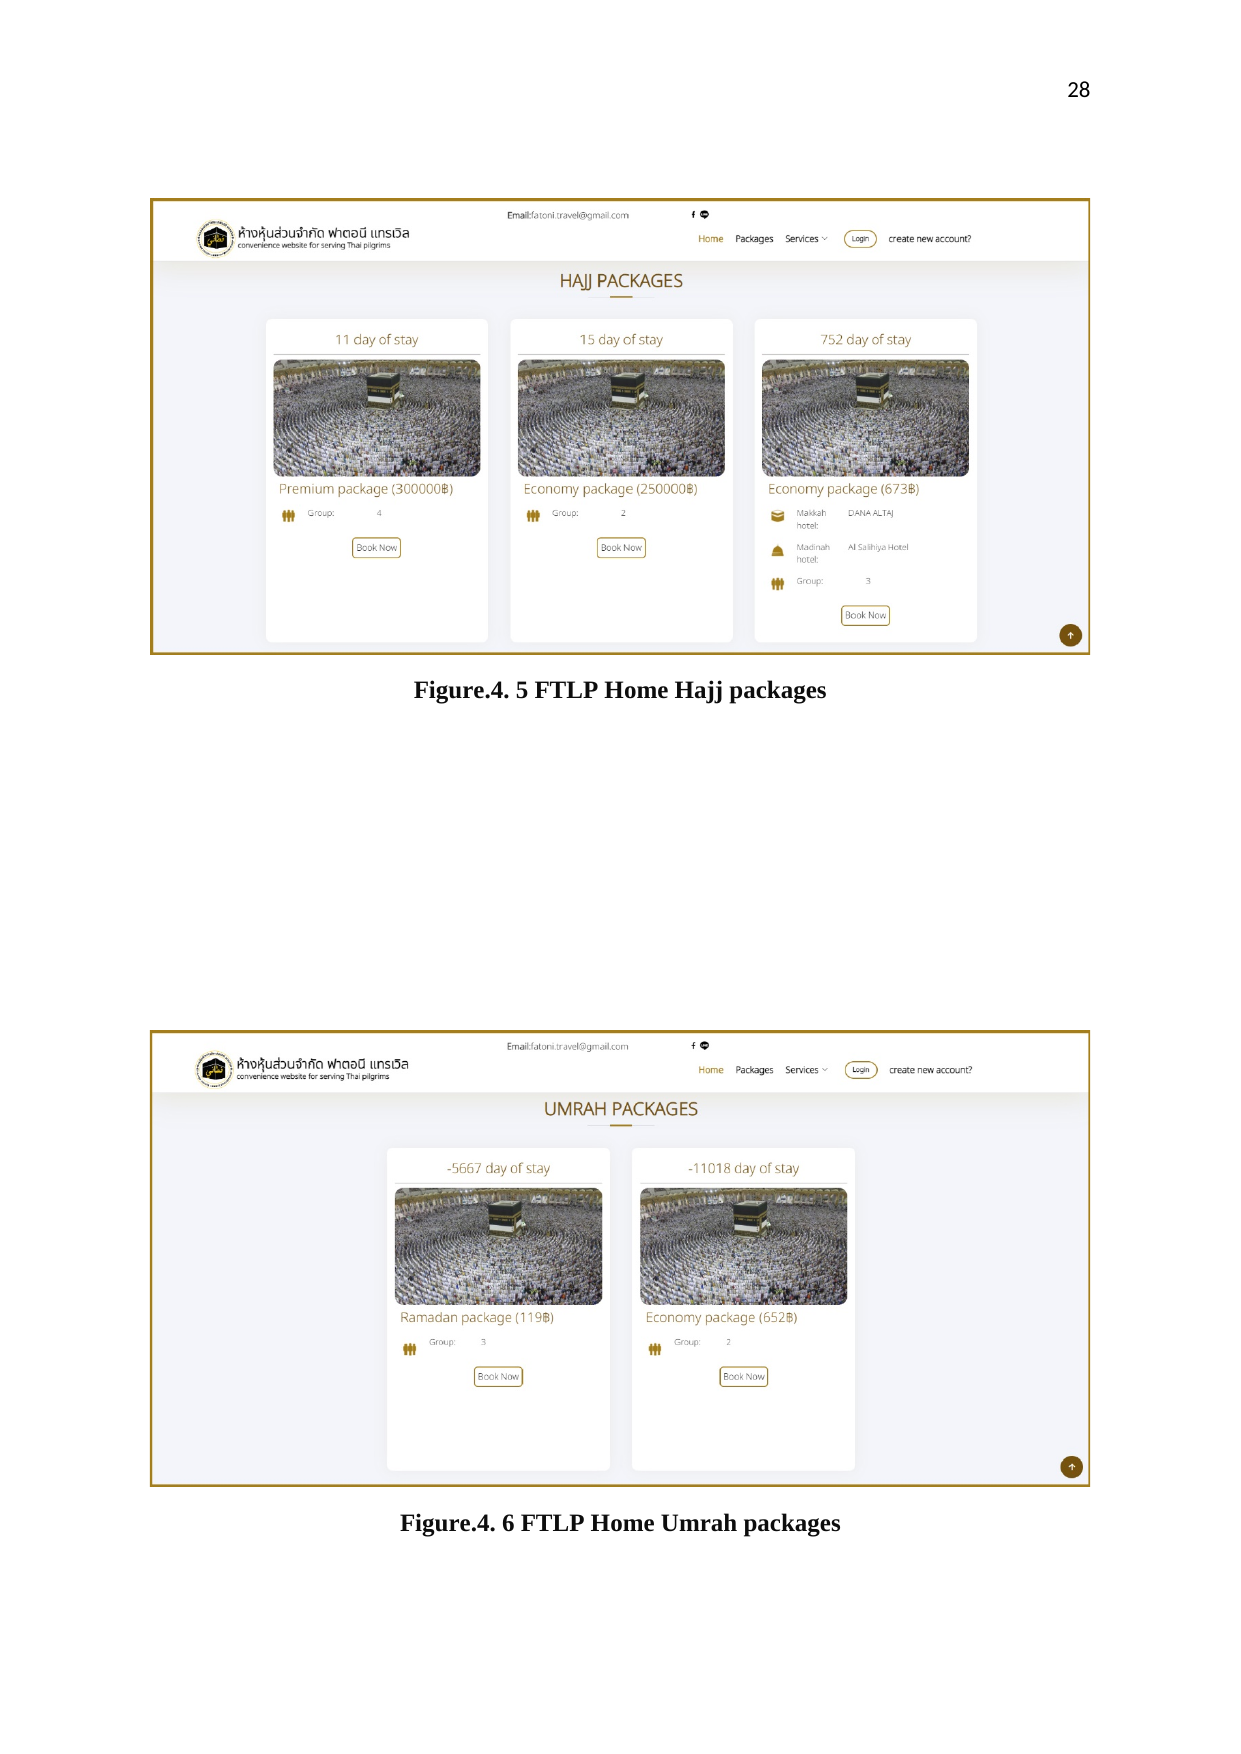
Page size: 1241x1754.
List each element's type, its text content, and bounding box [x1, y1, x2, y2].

subtitle Figure.4. 6 FTLP Home Umrah packages [150, 1487, 1090, 1537]
picture [150, 198, 1091, 655]
picture [149, 1030, 1091, 1487]
subtitle Figure.4. 5 FTLP Home Hajj packages [150, 655, 1090, 704]
